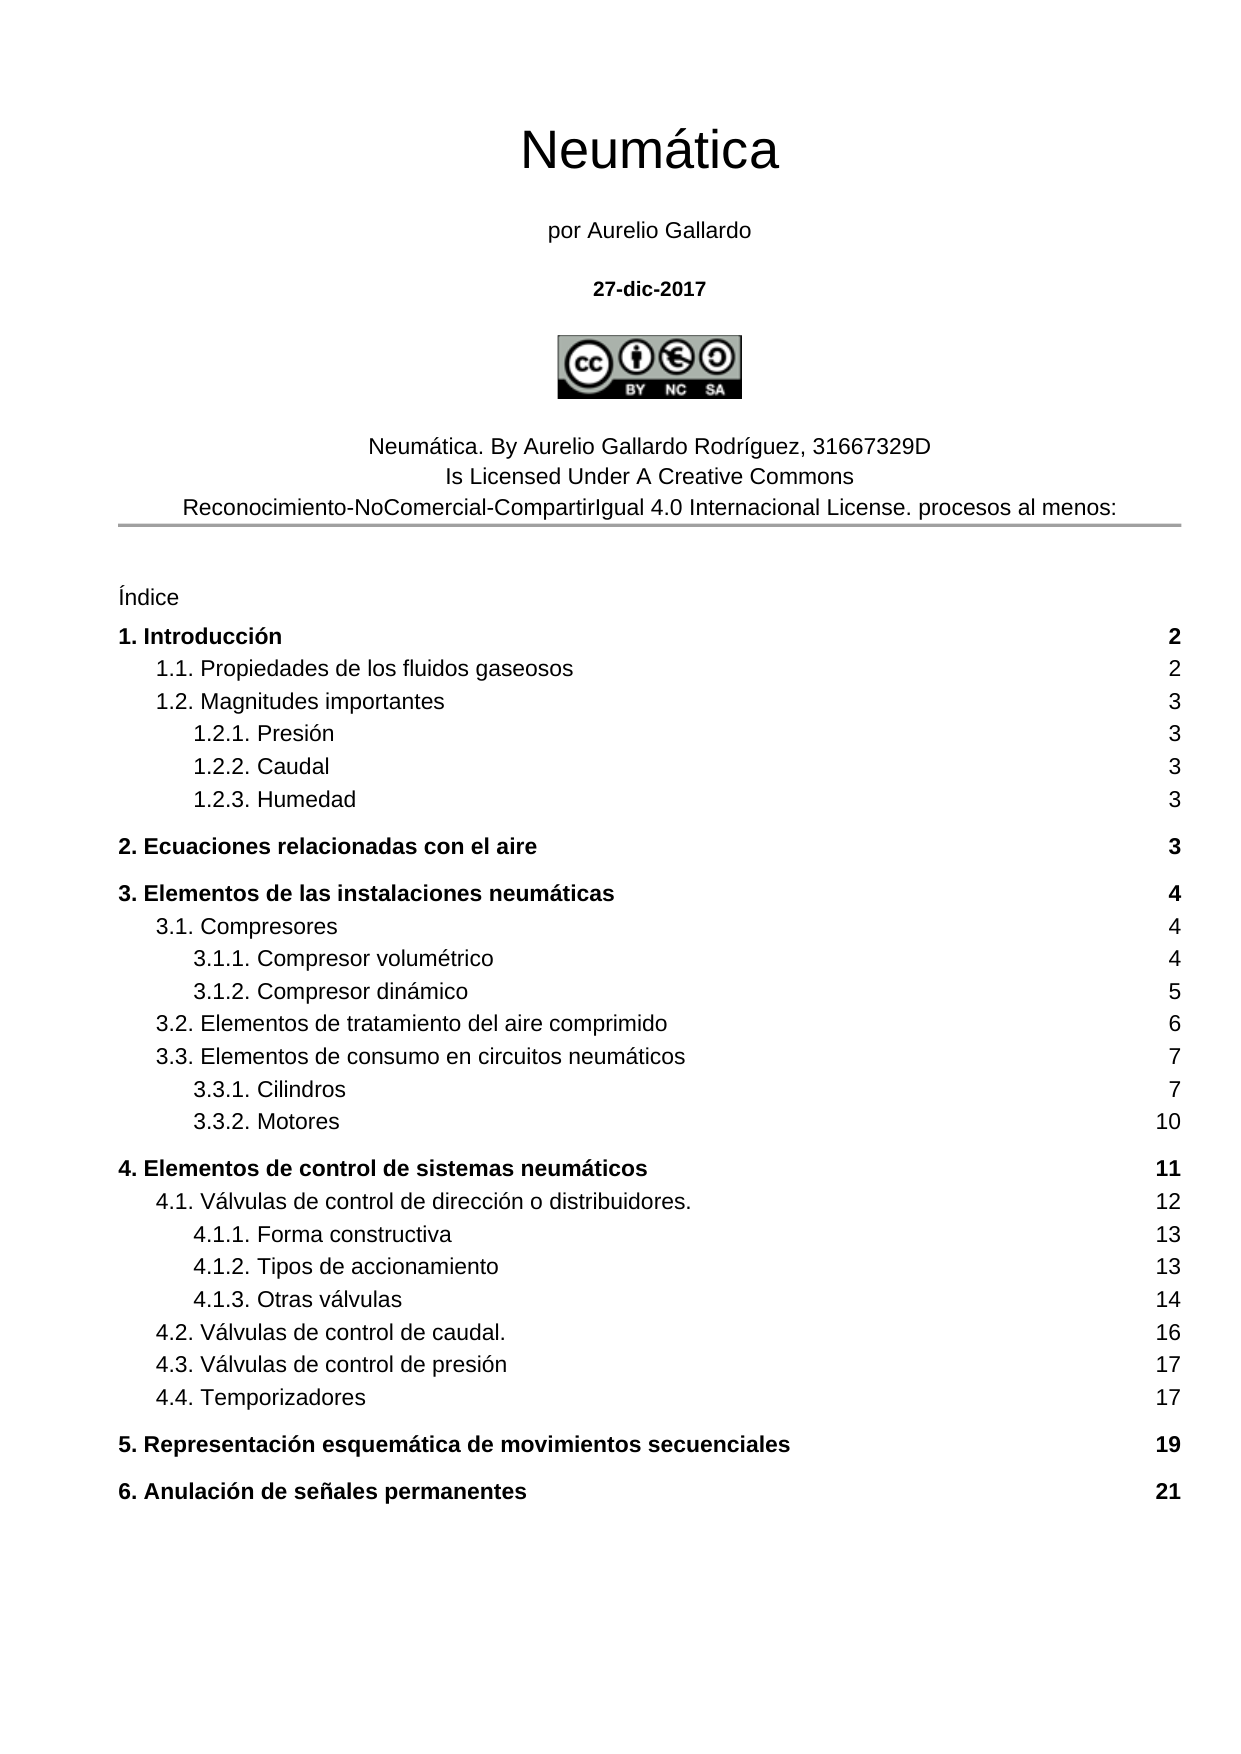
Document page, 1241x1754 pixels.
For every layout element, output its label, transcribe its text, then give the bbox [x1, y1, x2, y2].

picture [557, 335, 742, 399]
text Is Licensed Under A Creative Commons [118, 463, 1181, 489]
text Neumática. By Aurelio Gallardo Rodríguez, 31667329D [118, 433, 1181, 459]
text Índice [118, 584, 1181, 610]
title Neumática [118, 118, 1181, 180]
text por Aurelio Gallardo [118, 217, 1181, 243]
text Reconocimiento-NoComercial-CompartirIgual 4.0 Internacional License. procesos al menos: [118, 493, 1181, 520]
text 27-dic-2017 [118, 277, 1181, 301]
